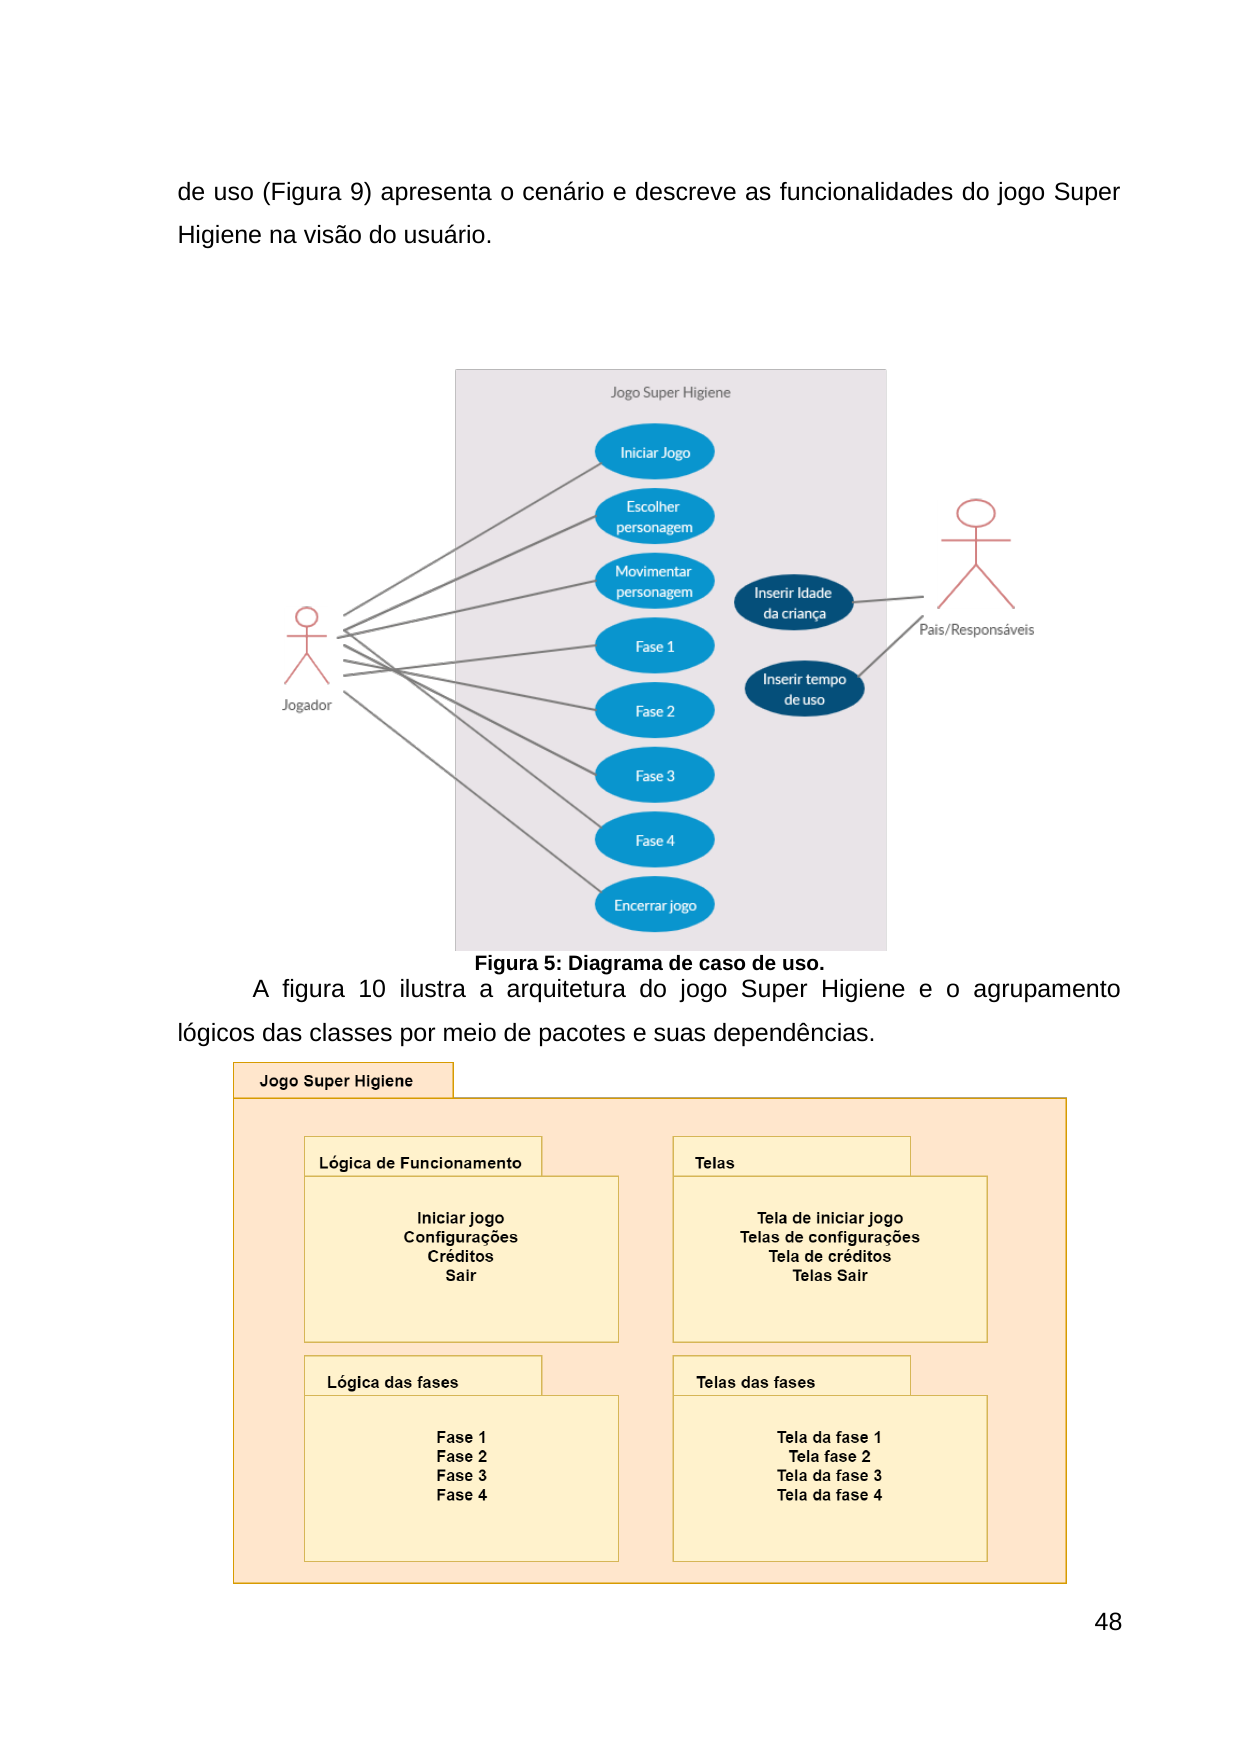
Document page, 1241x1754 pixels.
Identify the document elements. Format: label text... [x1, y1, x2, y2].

text A figura 10 ilustra a arquitetura do jogo Super Higiene e o agrupamento lógicos das classes por meio de pacotes e suas dependências. [177, 974, 1122, 1046]
picture [231, 1060, 1068, 1585]
picture [265, 349, 1035, 951]
text Figura 5: Diagrama de caso de uso. [177, 950, 1122, 974]
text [177, 177, 1122, 249]
